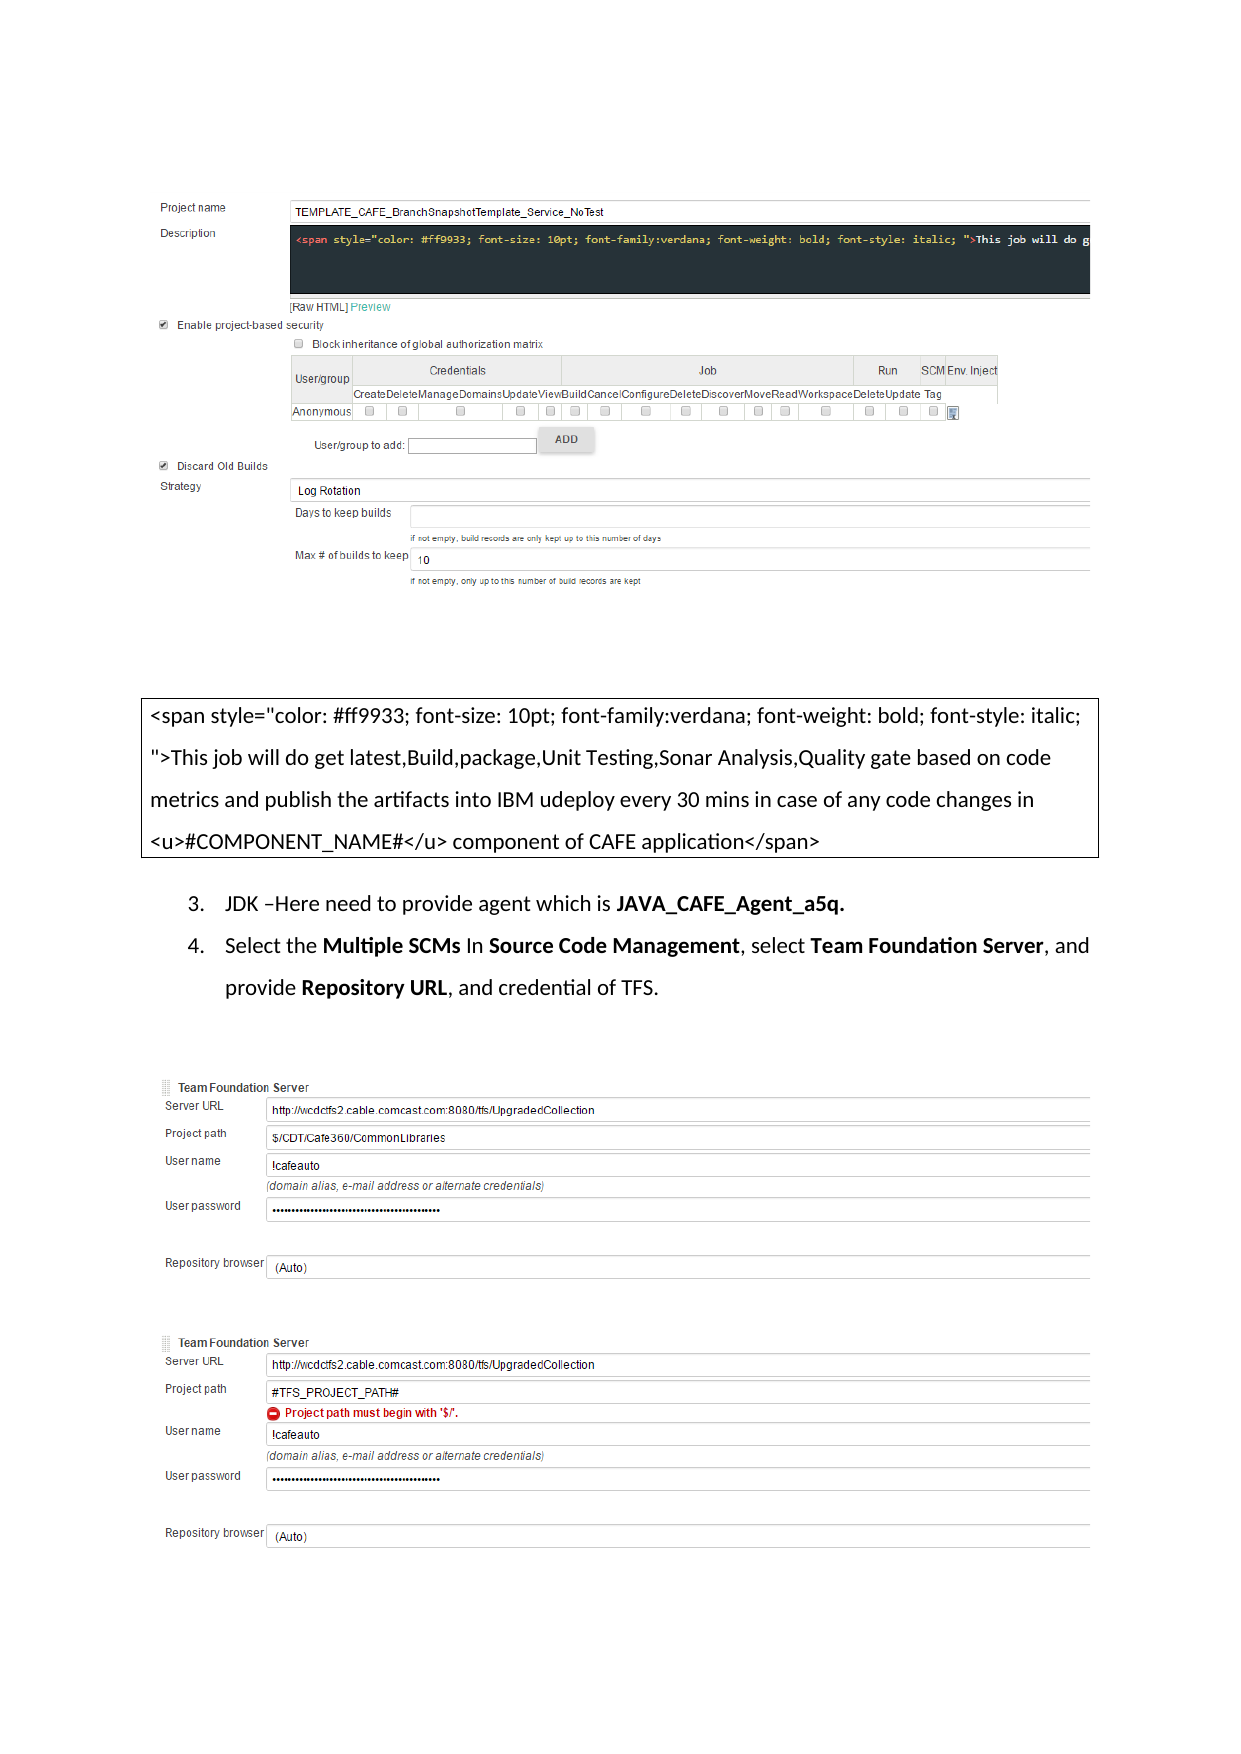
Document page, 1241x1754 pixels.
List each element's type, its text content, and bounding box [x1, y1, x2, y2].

list JDK –Here need to provide agent which is JAVA_CAFE_Agent_a5q. [187, 889, 1090, 917]
picture [150, 1073, 1091, 1564]
list Select the Multiple SCMs In Source Code Management, select Team Foundation Server, and provide Repository URL, and credential of TFS. [187, 931, 1090, 1001]
text <span style="color: #ff9933; font-size: 10pt; font-family:verdana; font-weight: bold; font-style: italic; ">This job will do get latest,Build,package,Unit Testing,Sonar Analysis,Quality gate based on code metrics and publish the artifacts into IBM udeploy every 30 mins in case of any code changes in <u>#COMPONENT_NAME#</u> component of CAFE application</span> [142, 699, 1098, 857]
picture [150, 192, 1091, 609]
